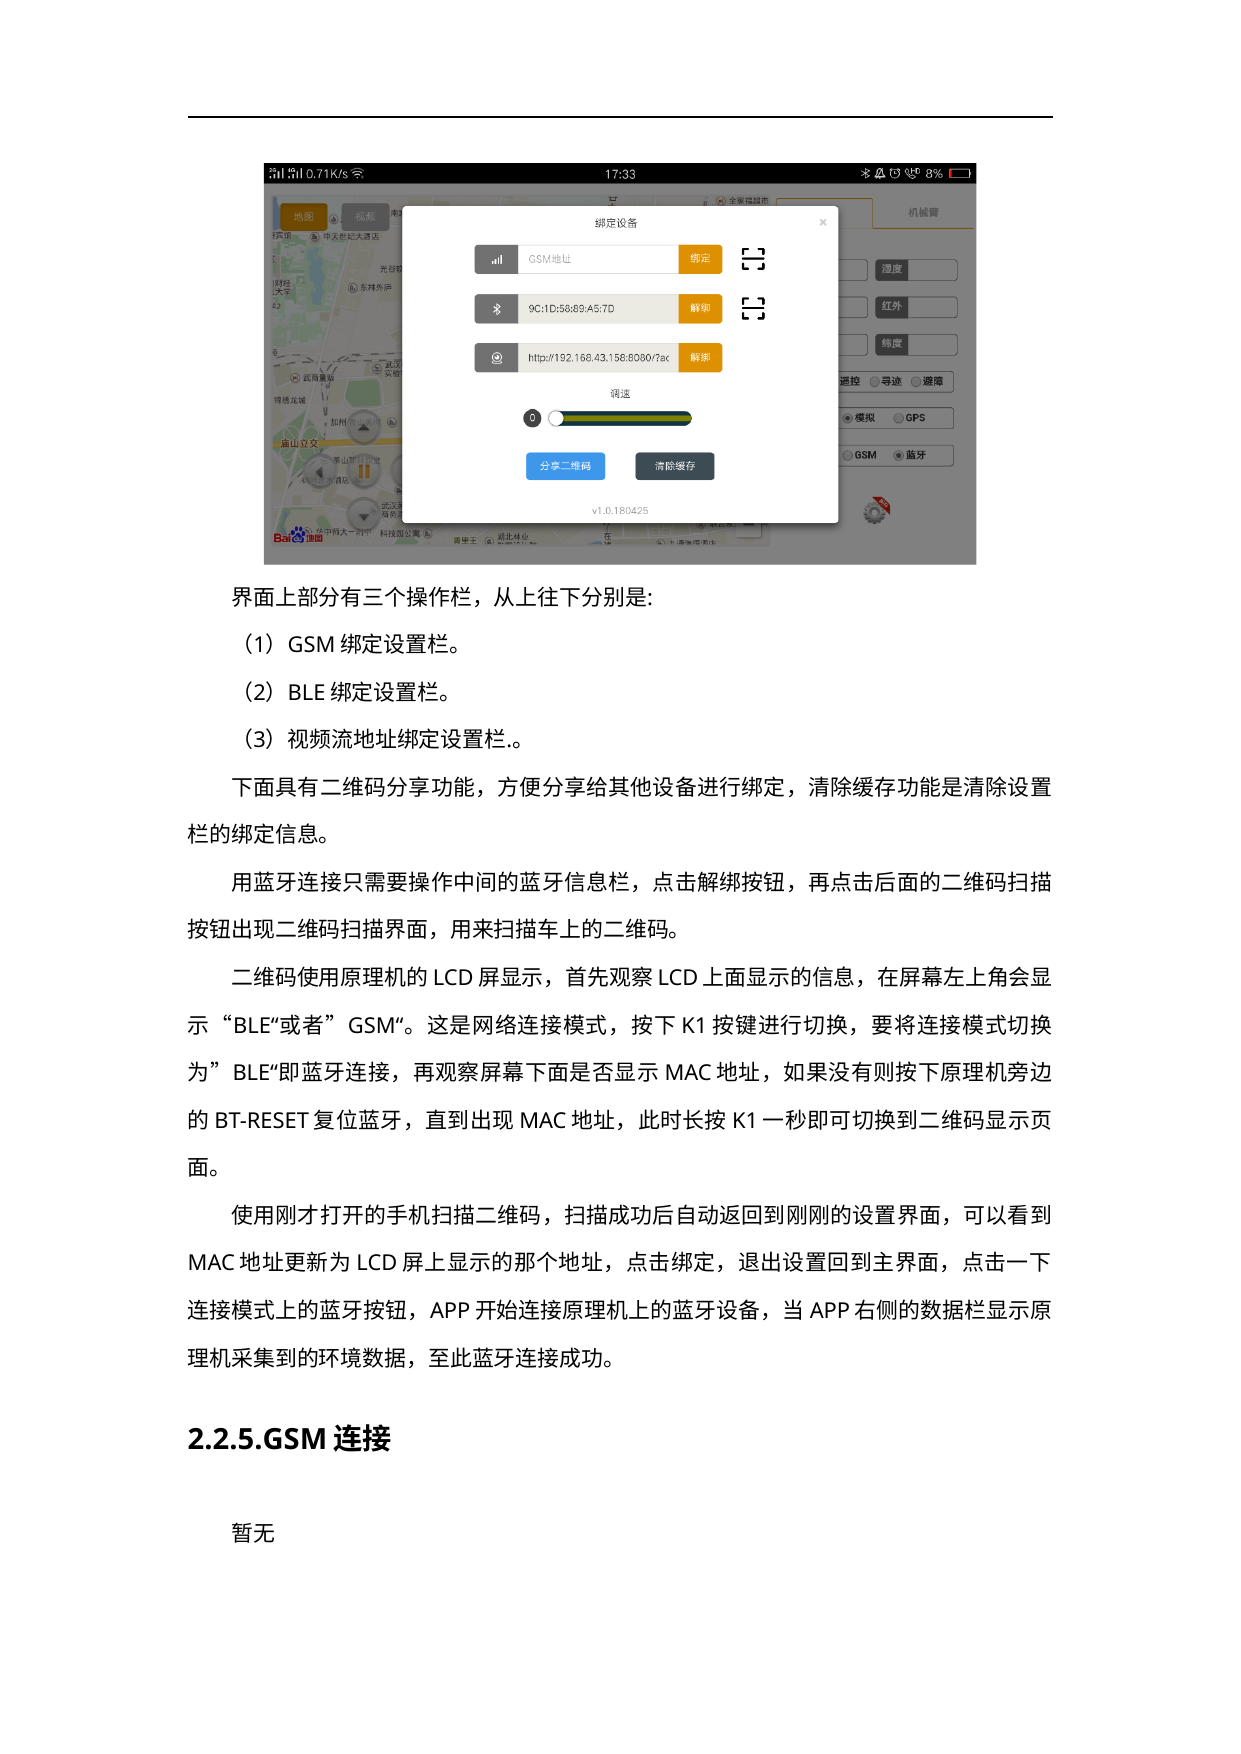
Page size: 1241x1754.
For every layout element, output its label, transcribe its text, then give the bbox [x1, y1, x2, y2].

text （1）GSM绑定设置栏。 [187, 627, 1053, 659]
subtitle GSM连接 [187, 1415, 1053, 1458]
text （3）视频流地址绑定设置栏.。 [187, 722, 1053, 754]
text 用蓝牙连接只需要操作中间的蓝牙信息栏，点击解绑按钮，再点击后面的二维码扫描按钮出现二维码扫描界面，用来扫描车上的二维码。 [187, 865, 1053, 944]
text 界面上部分有三个操作栏，从上往下分别是: [187, 579, 1053, 611]
text 使用刚才打开的手机扫描二维码，扫描成功后自动返回到刚刚的设置界面，可以看到MAC地址更新为LCD屏上显示的那个地址，点击绑定，退出设置回到主界面，点击一下连接模式上的蓝牙按钮，APP开始连接原理机上的蓝牙设备，当APP右侧的数据栏显示原理机采集到的环境数据，至此蓝牙连接成功。 [187, 1198, 1053, 1372]
picture [263, 163, 977, 565]
text 暂无 [187, 1516, 1053, 1547]
text 二维码使用原理机的LCD屏显示，首先观察LCD上面显示的信息，在屏幕左上角会显示“BLE“或者”GSM“。这是网络连接模式，按下K1按键进行切换，要将连接模式切换为”BLE“即蓝牙连接，再观察屏幕下面是否显示MAC地址，如果没有则按下原理机旁边的BT-RESET复位蓝牙，直到出现MAC地址，此时长按K1一秒即可切换到二维码显示页面。 [187, 960, 1053, 1182]
text 下面具有二维码分享功能，方便分享给其他设备进行绑定，清除缓存功能是清除设置栏的绑定信息。 [187, 770, 1053, 849]
text （2）BLE绑定设置栏。 [187, 675, 1053, 707]
